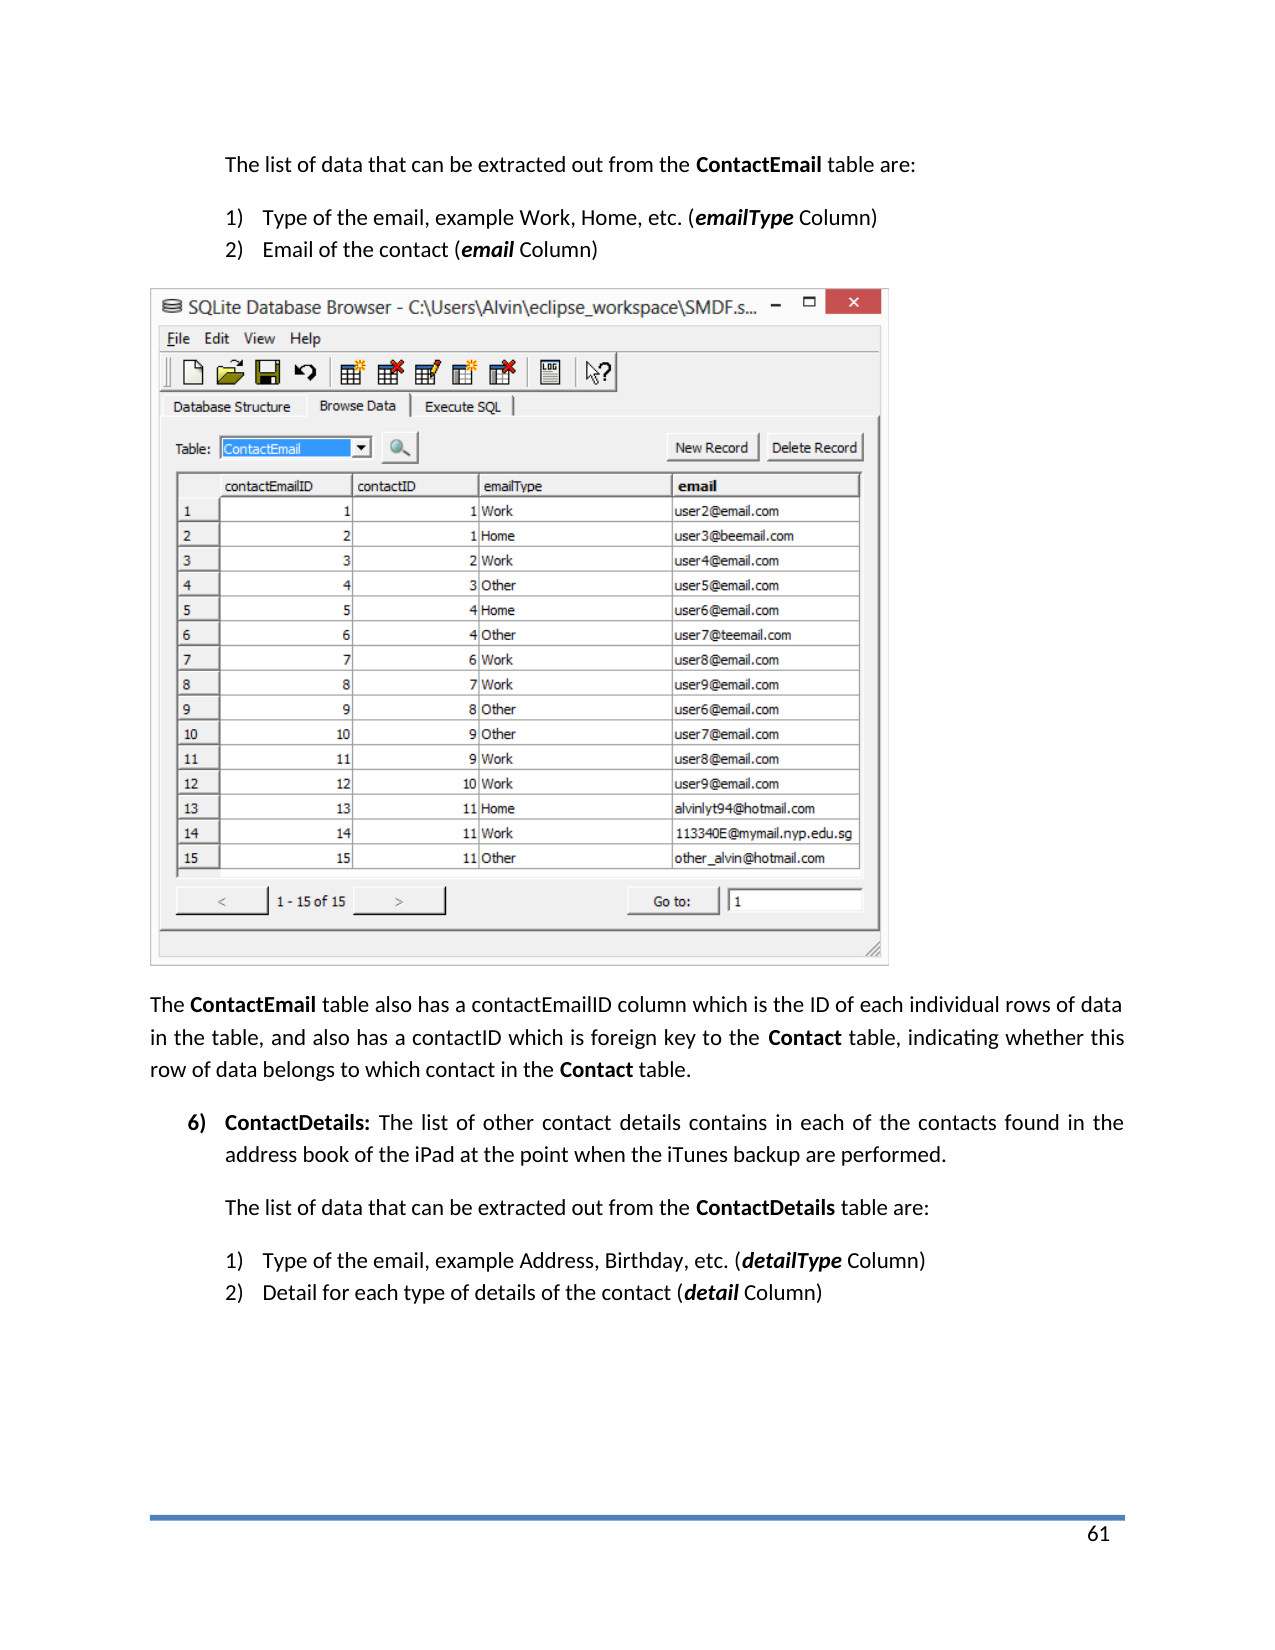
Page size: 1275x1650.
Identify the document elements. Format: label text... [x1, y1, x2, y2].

list Type of the email, example Work, Home, etc. (emailType Column) [225, 203, 1125, 231]
list Email of the contact (email Column) [225, 235, 1125, 263]
list Detail for each type of details of the contact (detail Column) [225, 1278, 1125, 1306]
text The list of data that can be extracted out from the ContactEmail table are: [225, 150, 1125, 178]
list Type of the email, example Address, Birthday, etc. (detailType Column) [225, 1246, 1125, 1274]
text The list of data that can be extracted out from the ContactDetails table are: [225, 1193, 1125, 1221]
picture [150, 288, 889, 966]
text The ContactEmail table also has a contactEmailID column which is the ID of each individual rows of data in the table, and also has a contactID which is foreign key to the Contact table, indicating whether this row of data belongs to which contact in the Contact table. [150, 990, 1125, 1083]
list ContactDetails: The list of other contact details contains in each of the contacts found in the address book of the iPad at the point when the iTunes backup are performed. [187, 1108, 1125, 1168]
